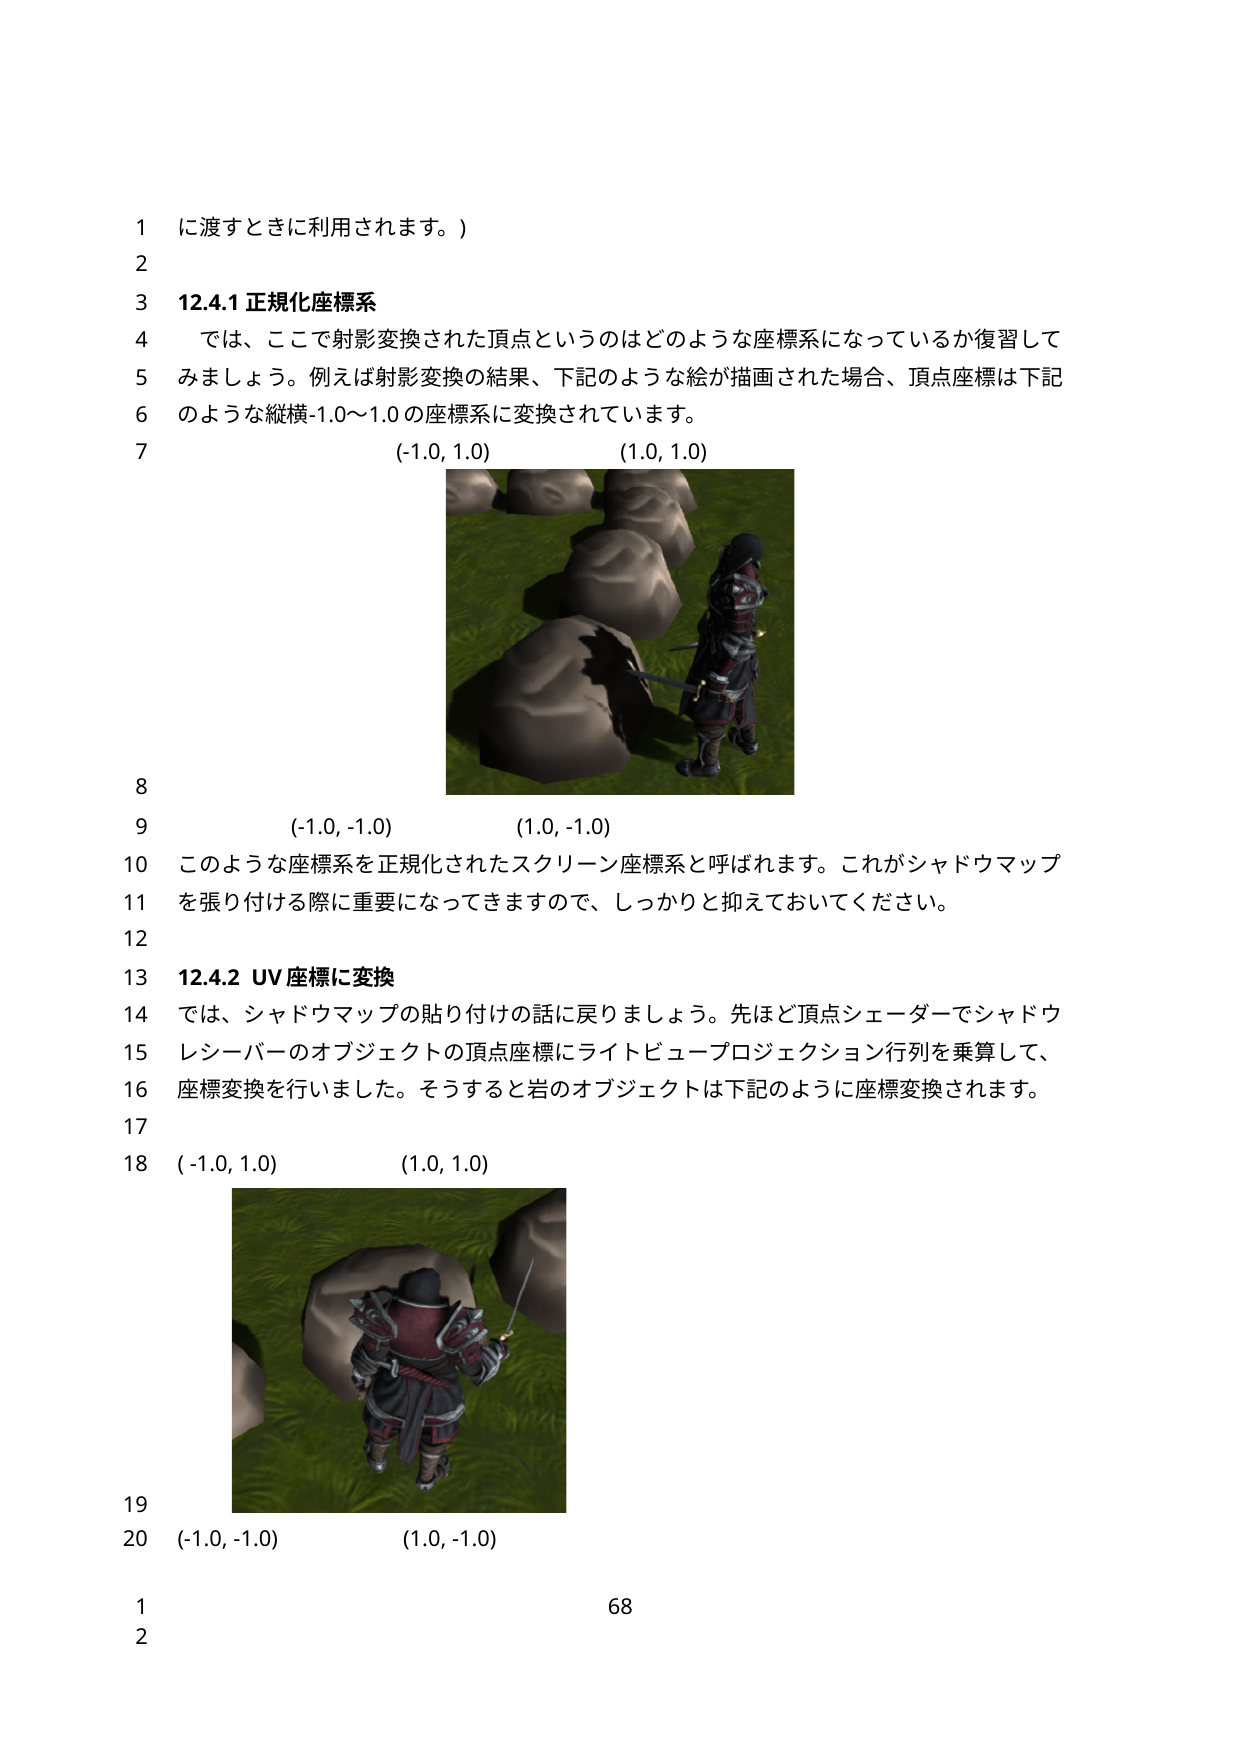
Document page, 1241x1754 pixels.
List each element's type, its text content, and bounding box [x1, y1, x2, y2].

text (-1.0, 1.0) (1.0, 1.0) [177, 432, 1063, 469]
text 12.4.2 UV座標に変換 [177, 957, 1063, 994]
text では、シャドウマップの貼り付けの話に戻りましょう。先ほど頂点シェーダーでシャドウレシーバーのオブジェクトの頂点座標にライトビュープロジェクション行列を乗算して、座標変換を行いました。そうすると岩のオブジェクトは下記のように座標変換されます。 [177, 994, 1063, 1107]
picture [445, 469, 795, 795]
text (-1.0, -1.0) (1.0, -1.0) [177, 807, 1063, 844]
text (-1.0, -1.0) (1.0, -1.0) [177, 1519, 1063, 1557]
text では、ここで射影変換された頂点というのはどのような座標系になっているか復習してみましょう。例えば射影変換の結果、下記のような絵が描画された場合、頂点座標は下記のような縦横-1.0～1.0の座標系に変換されています。 [177, 319, 1063, 432]
text このような座標系を正規化されたスクリーン座標系と呼ばれます。これがシャドウマップを張り付ける際に重要になってきますので、しっかりと抑えておいてください。 [177, 844, 1063, 919]
text ( -1.0, 1.0) (1.0, 1.0) [177, 1144, 1063, 1182]
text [177, 207, 1063, 244]
text 12.4.1 正規化座標系 [177, 282, 1063, 319]
picture [231, 1188, 567, 1513]
